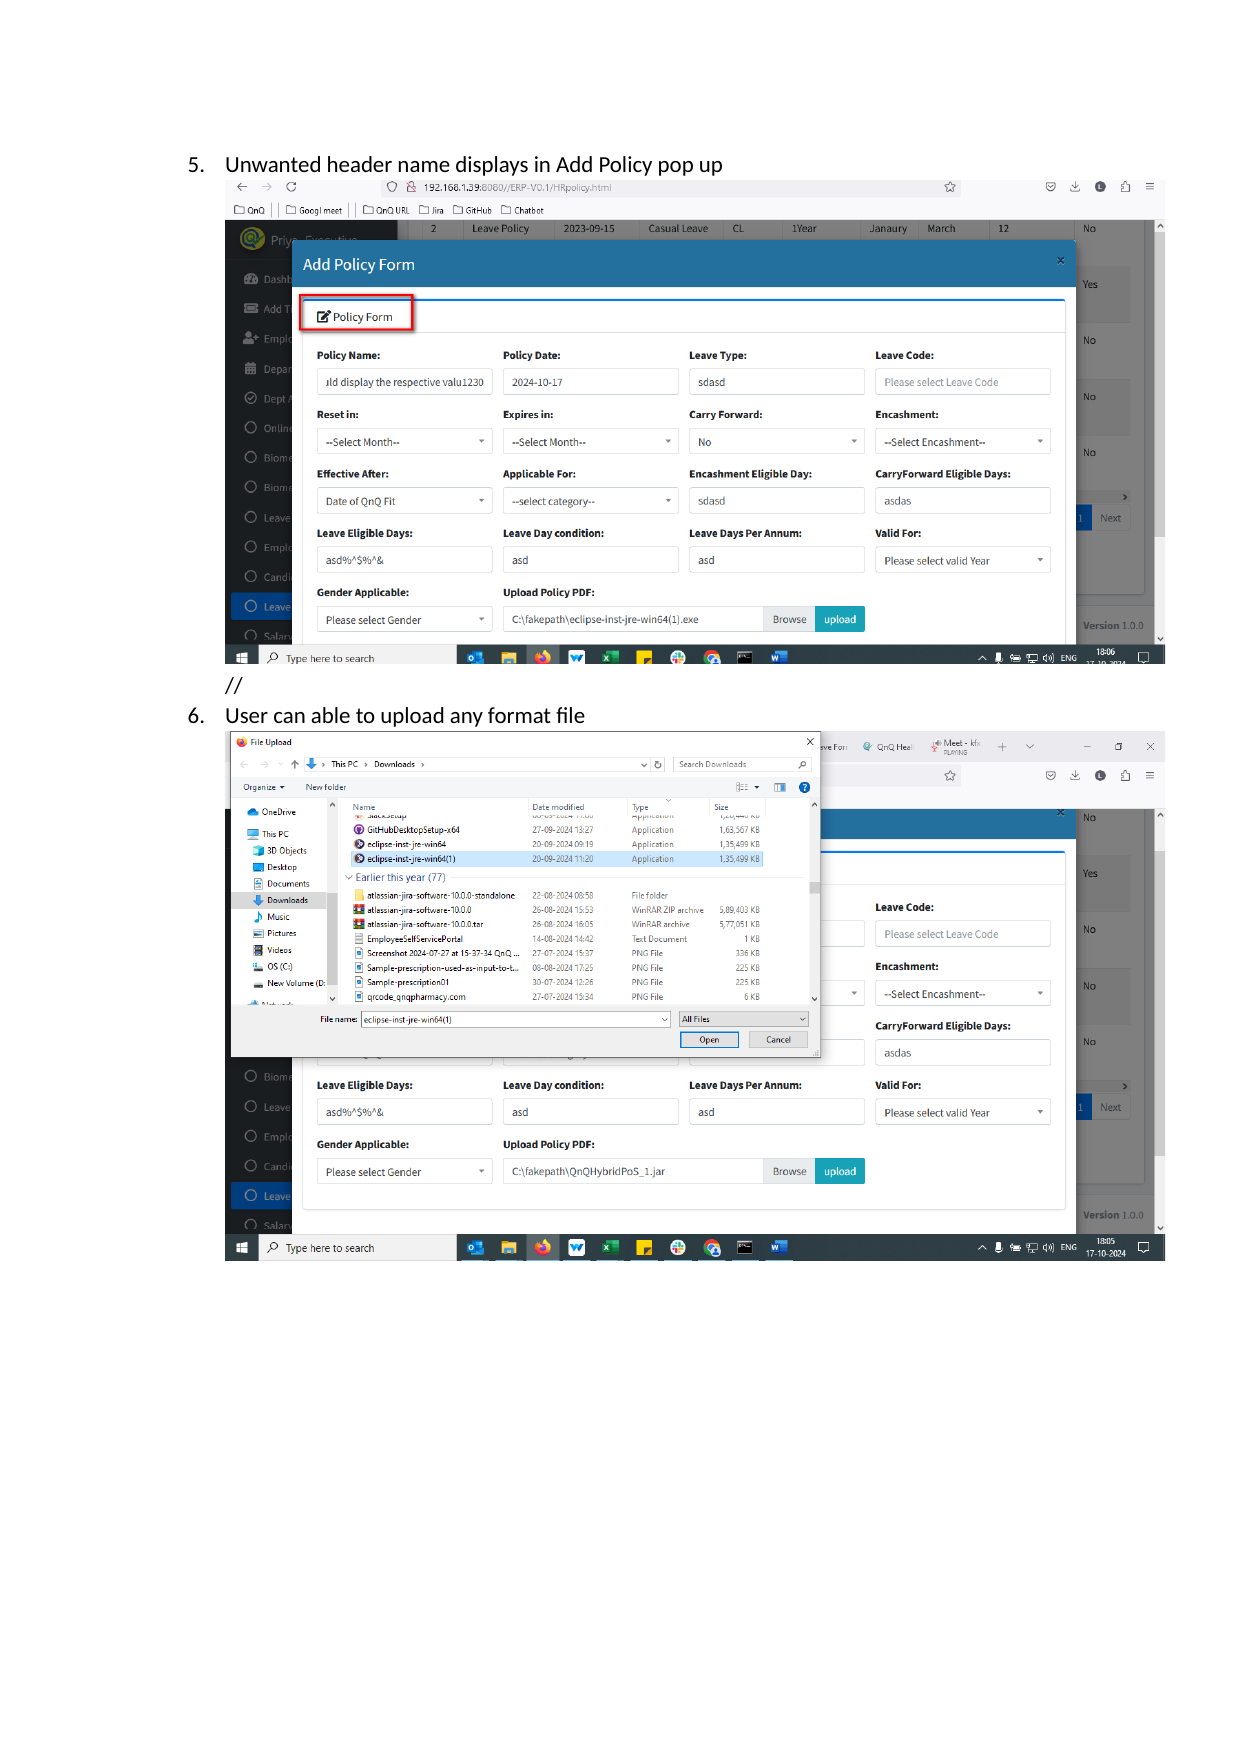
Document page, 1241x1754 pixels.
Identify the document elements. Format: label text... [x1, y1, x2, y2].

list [187, 701, 1090, 1260]
picture [225, 180, 1166, 664]
picture [225, 731, 1166, 1261]
